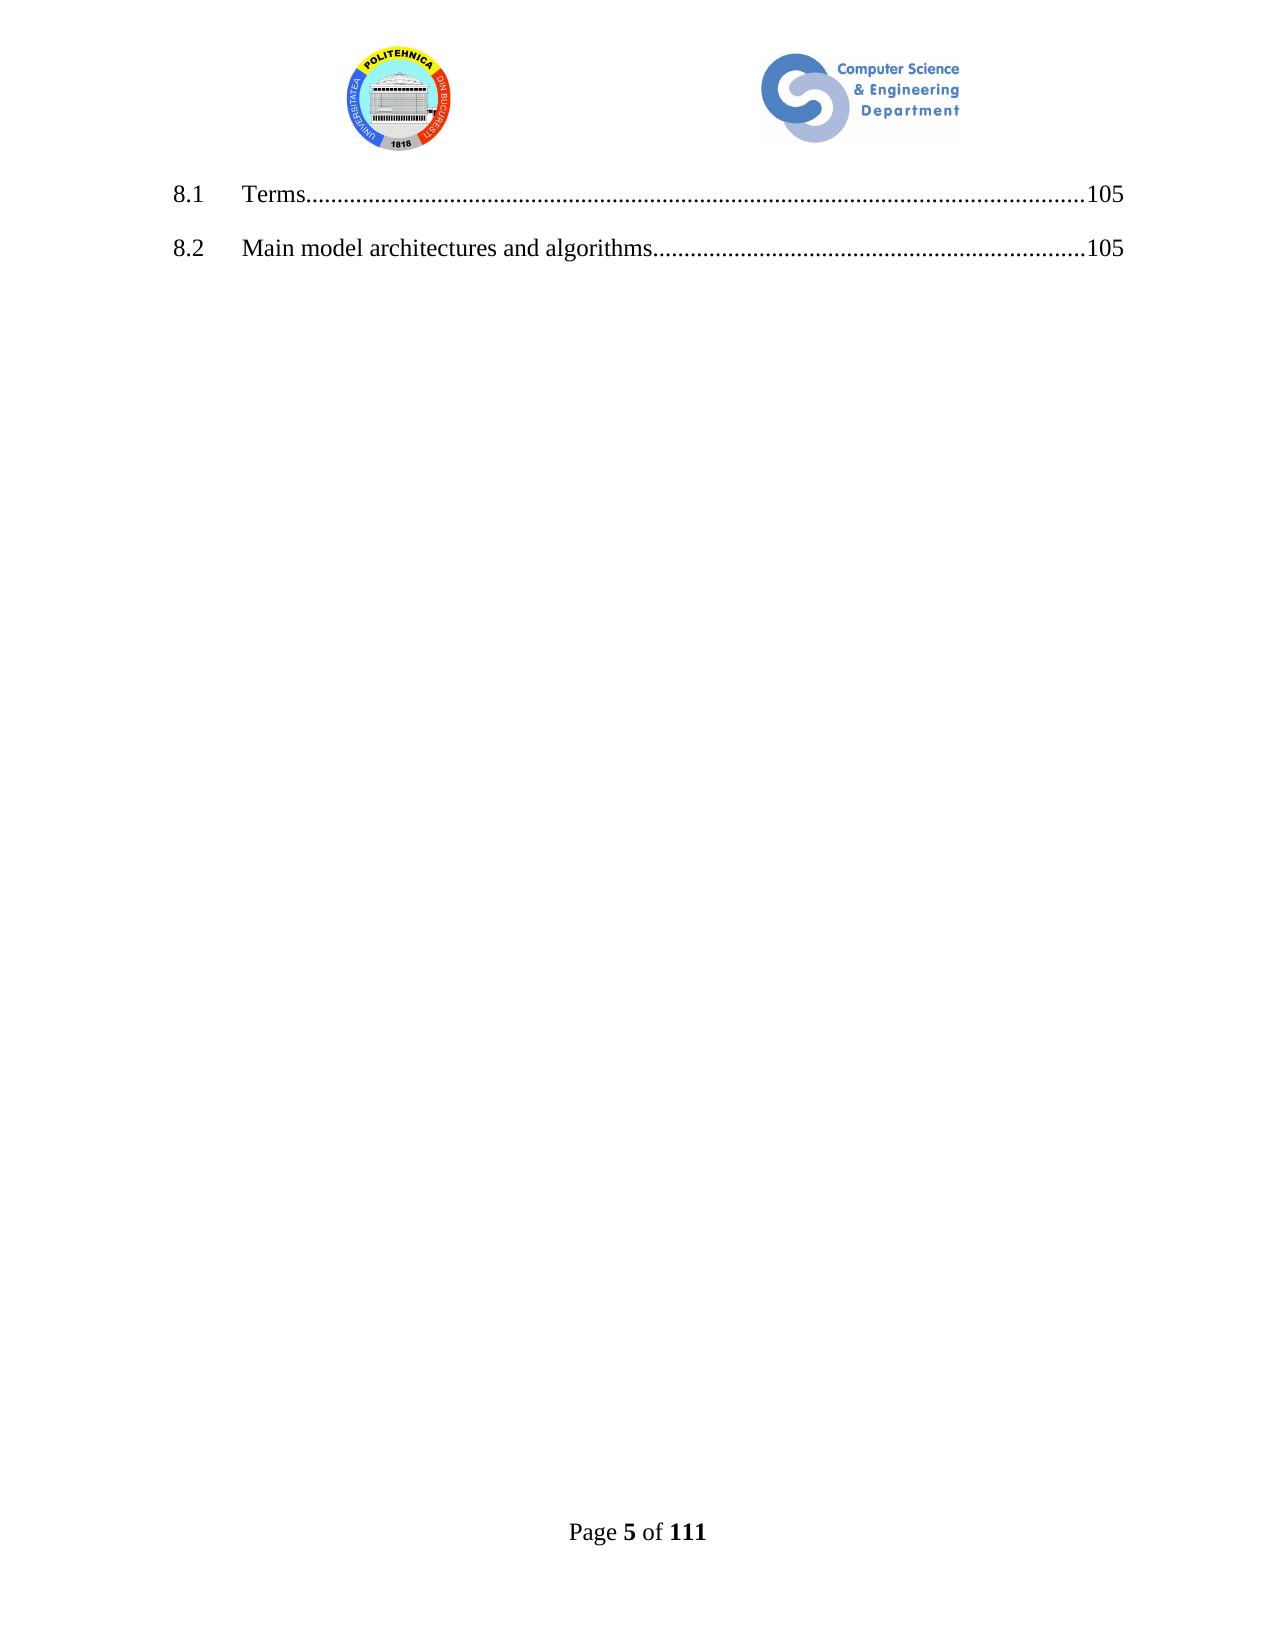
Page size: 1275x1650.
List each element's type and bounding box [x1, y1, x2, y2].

picture [346, 46, 451, 151]
picture [760, 53, 963, 144]
